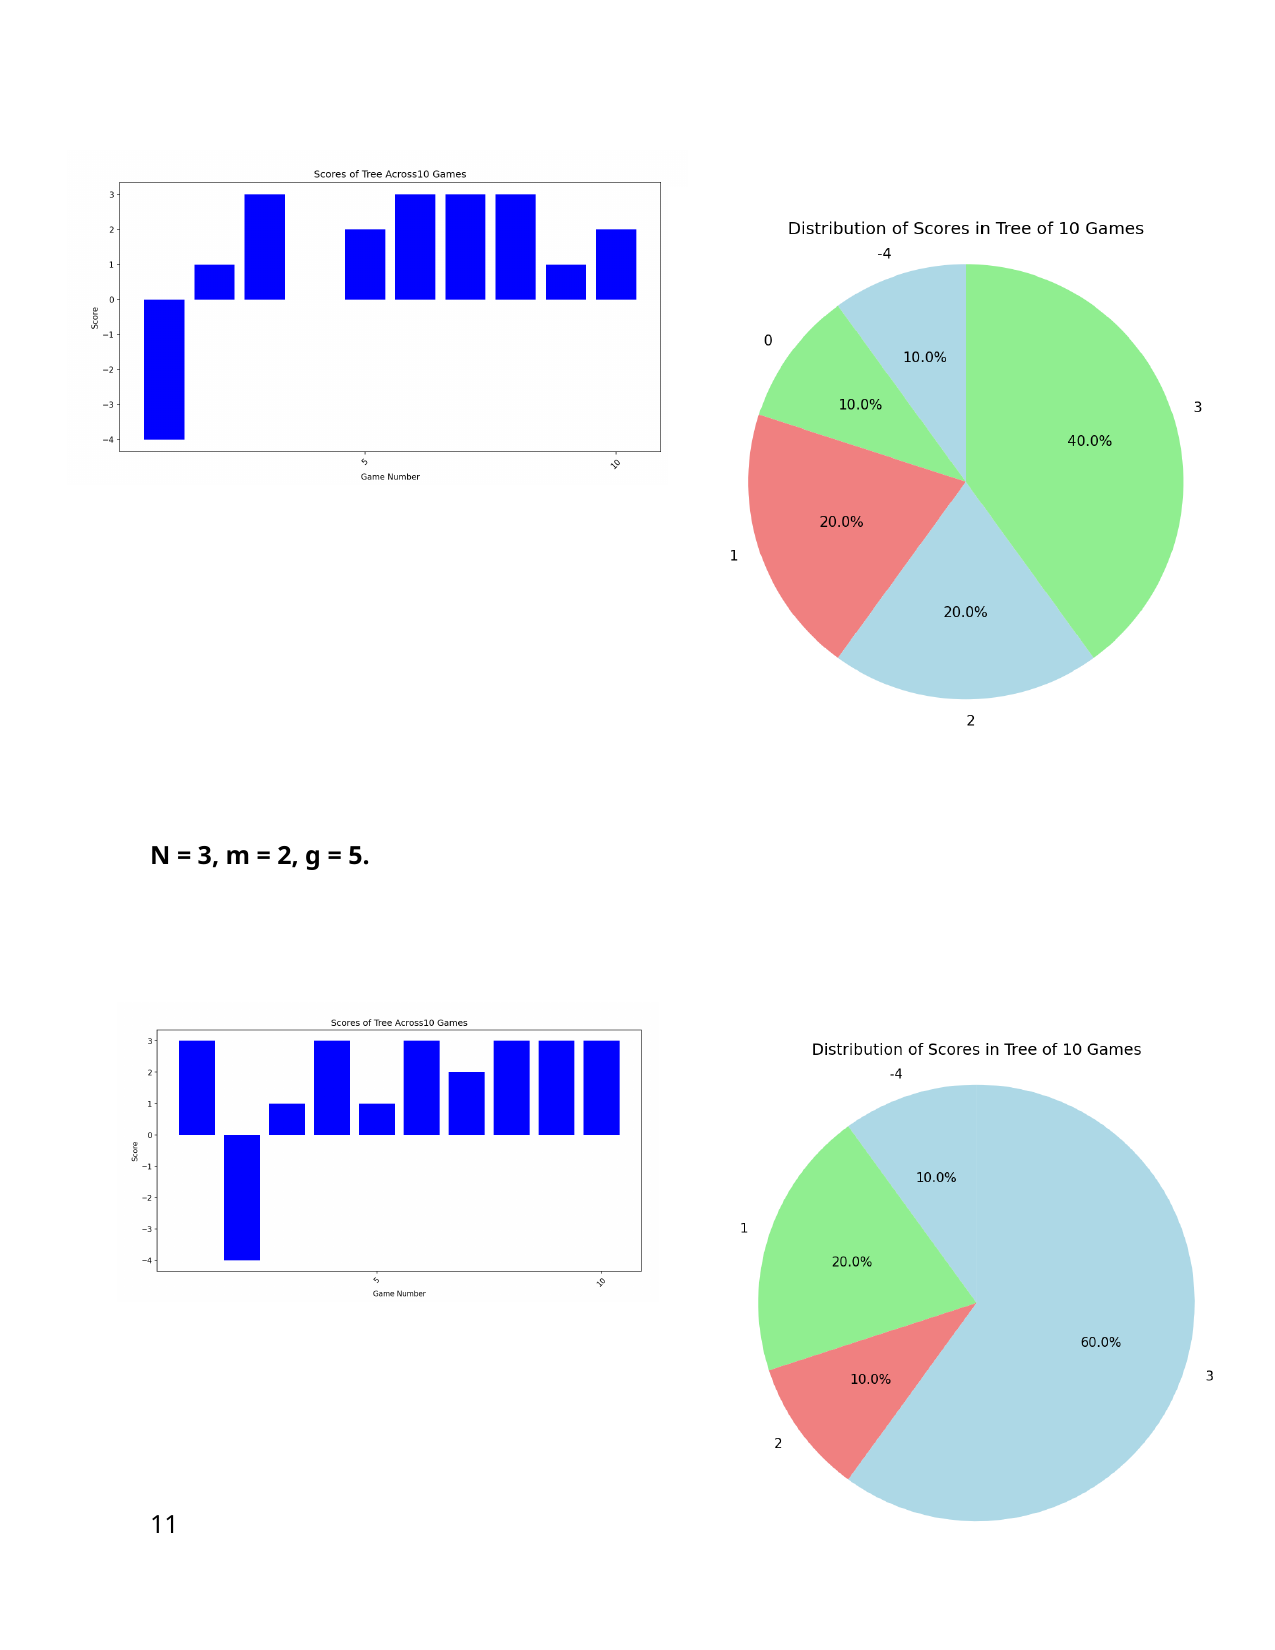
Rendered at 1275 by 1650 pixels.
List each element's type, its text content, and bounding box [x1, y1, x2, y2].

picture [66, 150, 1235, 761]
picture [676, 1012, 1257, 1542]
picture [116, 1002, 659, 1302]
text N = 3, m = 2, g = 5. [150, 838, 1125, 872]
